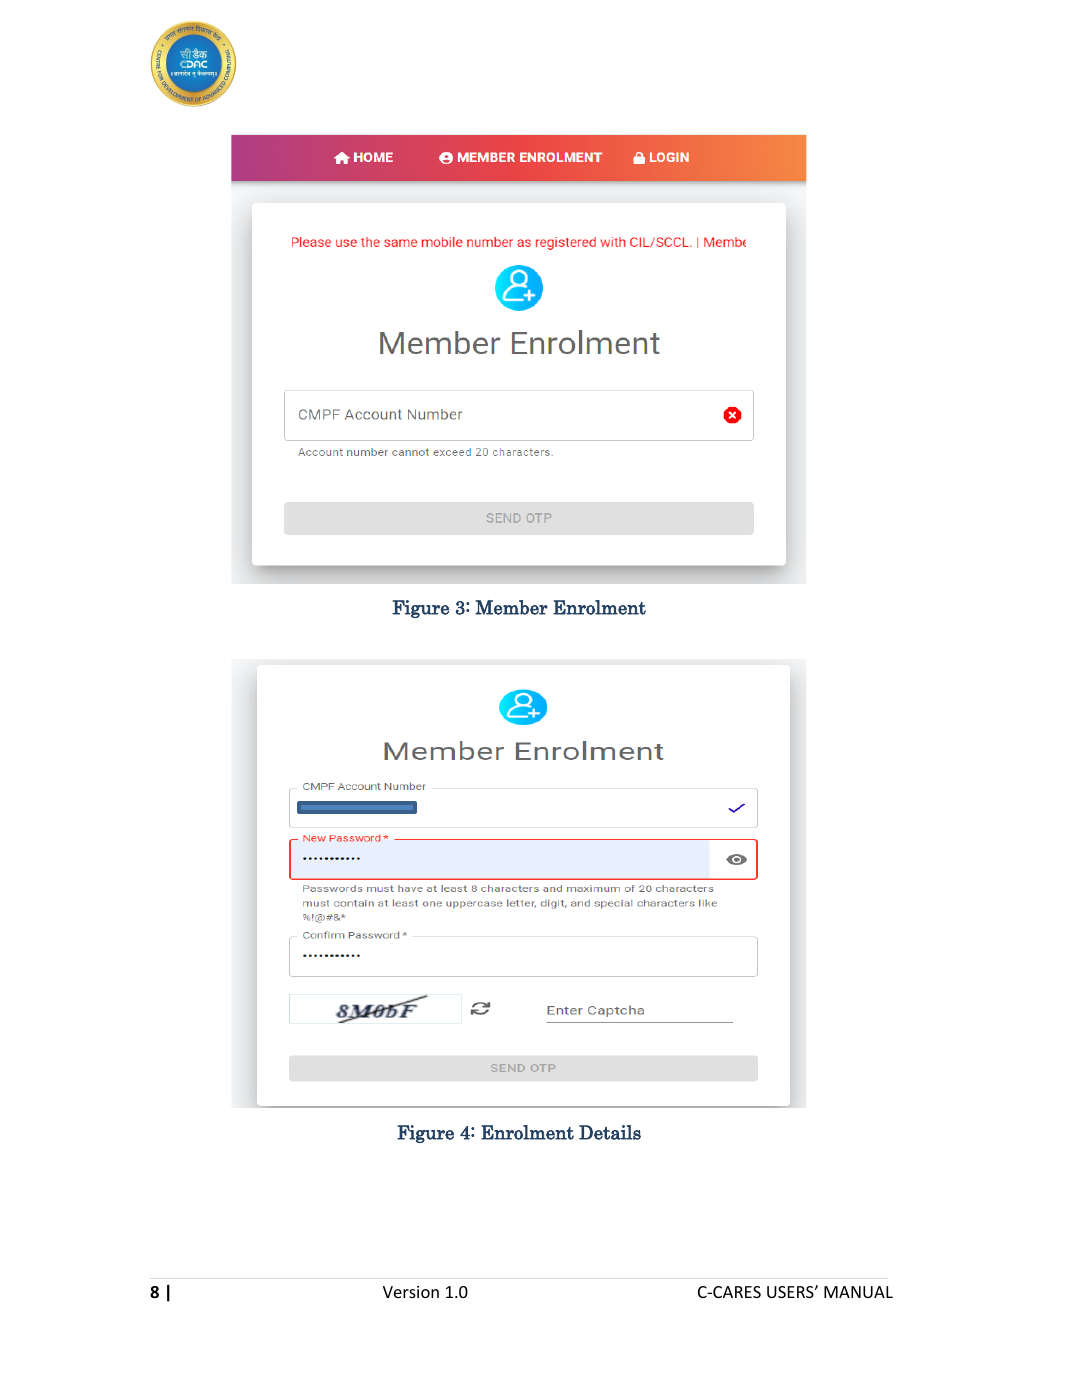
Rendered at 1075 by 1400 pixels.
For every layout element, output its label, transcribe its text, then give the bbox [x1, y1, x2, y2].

text Figure 4: Enrolment Details [150, 1121, 888, 1143]
picture [231, 134, 807, 584]
picture [231, 659, 807, 1108]
text Figure 3: Member Enrolment [150, 596, 888, 618]
picture [150, 21, 238, 109]
